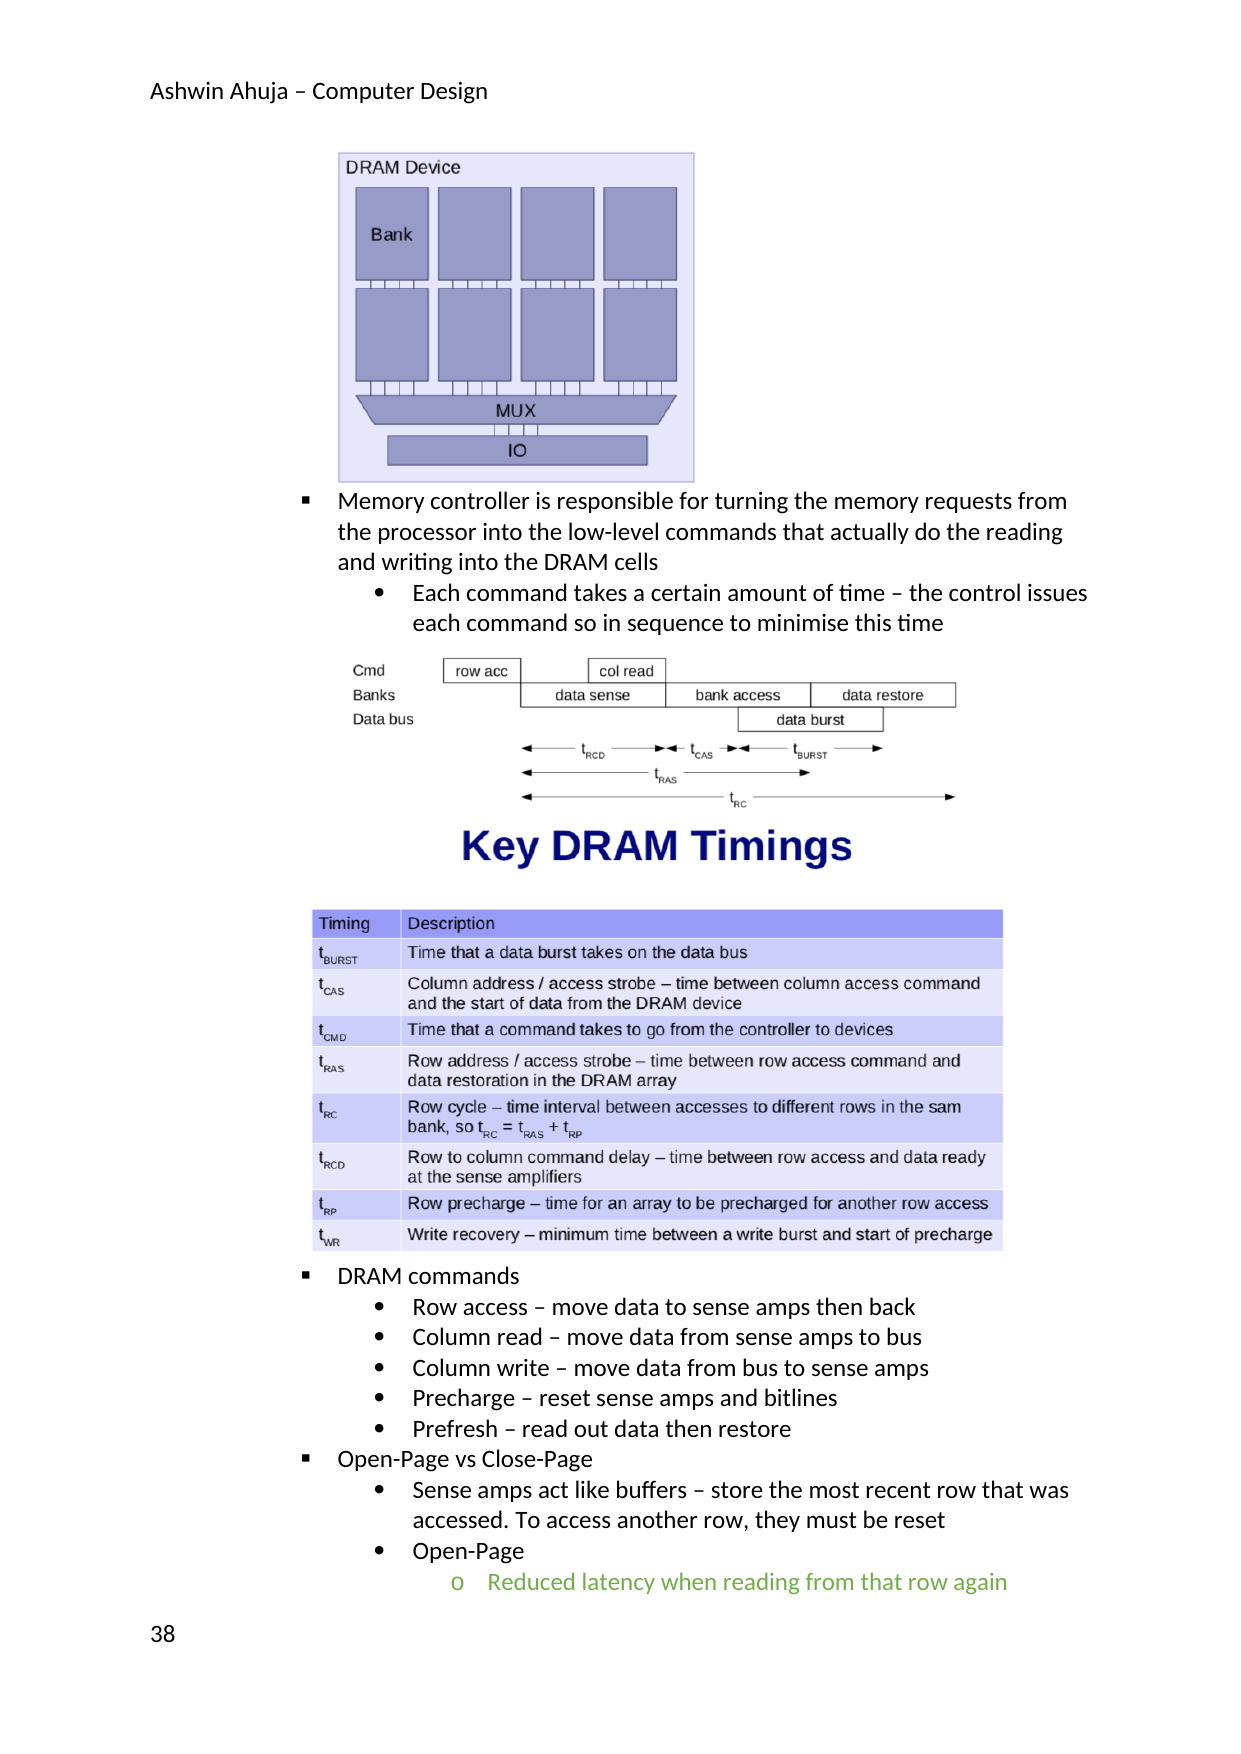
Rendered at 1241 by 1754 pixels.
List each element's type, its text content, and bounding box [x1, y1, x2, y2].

picture [300, 637, 1016, 1261]
list Row access – move data to sense amps then back [375, 1291, 1090, 1322]
list Column write – move data from bus to sense amps [375, 1352, 1090, 1383]
list Prefresh – read out data then restore [375, 1413, 1090, 1444]
list Memory controller is responsible for turning the memory requests from the processor into the low-level commands that actually do the reading and writing into the DRAM cells [300, 485, 1090, 577]
picture [337, 150, 695, 486]
list Open-Page [375, 1535, 1090, 1566]
list Open-Page vs Close-Page [300, 1444, 1090, 1474]
list Column read – move data from sense amps to bus [375, 1322, 1090, 1352]
list Reduced latency when reading from that row again [450, 1566, 1090, 1597]
list DRAM commands [300, 1261, 1090, 1291]
list Each command takes a certain amount of time – the control issues each command so in sequence to minimise this time [375, 577, 1090, 638]
list Precharge – reset sense amps and bitlines [375, 1383, 1090, 1413]
list Sense amps act like buffers – store the most recent row that was accessed. To access another row, they must be reset [375, 1474, 1090, 1535]
